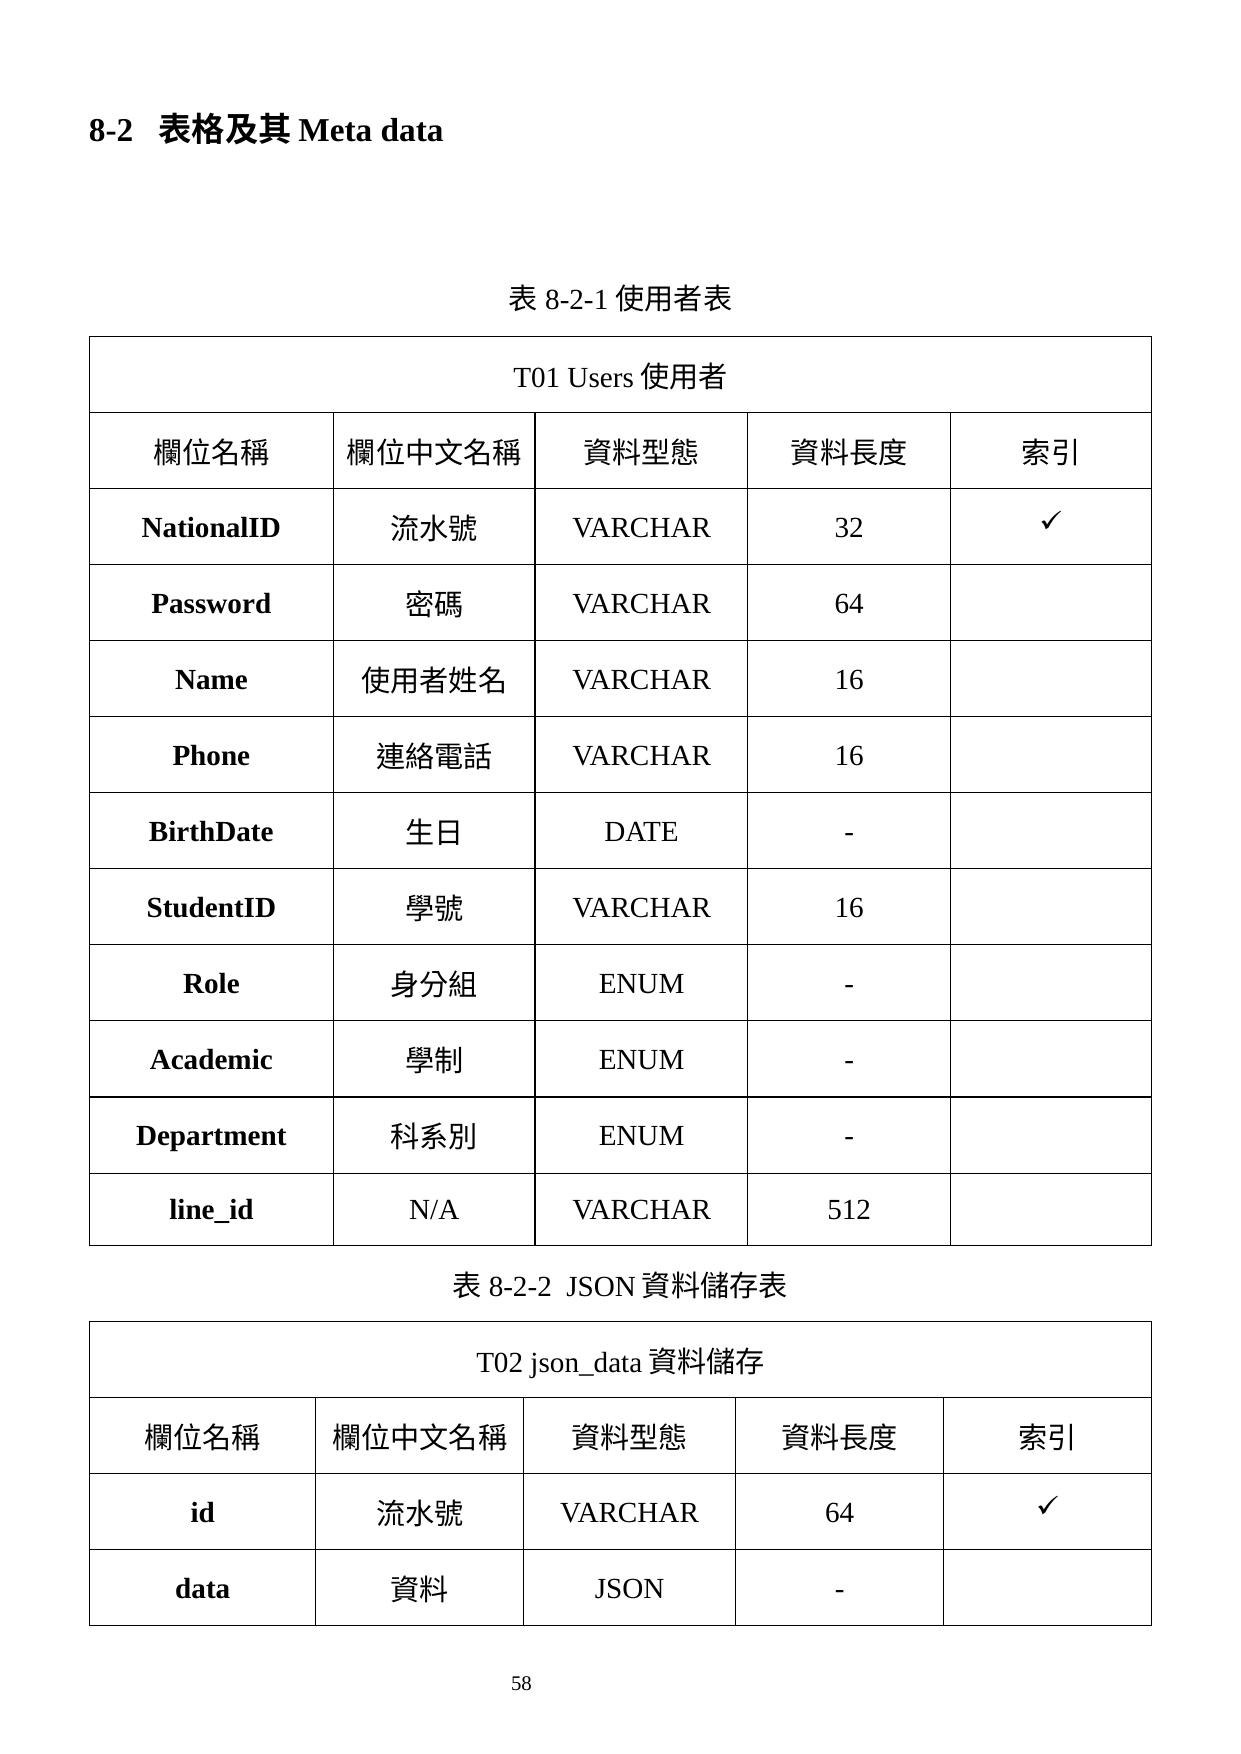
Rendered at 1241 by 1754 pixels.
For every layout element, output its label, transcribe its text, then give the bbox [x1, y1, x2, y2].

table_cell [951, 641, 1151, 716]
table_cell 連絡電話 [334, 717, 534, 792]
table_cell [951, 1174, 1151, 1245]
table_cell VARCHAR [524, 1474, 735, 1549]
table_cell data [90, 1550, 315, 1625]
table_cell [944, 1474, 1151, 1549]
table_cell 64 [736, 1474, 943, 1549]
table_cell 資料型態 [536, 413, 747, 488]
table_cell Name [90, 641, 333, 716]
table_cell [951, 565, 1151, 640]
table_cell 512 [748, 1174, 950, 1245]
table_cell [951, 489, 1151, 564]
table_cell DATE [536, 793, 747, 868]
table_cell 使用者姓名 [334, 641, 534, 716]
table_cell 資料長度 [748, 413, 950, 488]
table_cell 16 [748, 641, 950, 716]
table_cell [951, 869, 1151, 944]
table_cell N/A [334, 1174, 534, 1245]
table_cell VARCHAR [536, 641, 747, 716]
subtitle 8-2 表格及其Meta data [89, 89, 1152, 164]
table_cell 欄位中文名稱 [334, 413, 534, 488]
table_cell VARCHAR [536, 869, 747, 944]
table_cell VARCHAR [536, 565, 747, 640]
table_cell VARCHAR [536, 489, 747, 564]
table_cell - [748, 1098, 950, 1172]
table_cell [951, 1098, 1151, 1172]
table_cell [951, 793, 1151, 868]
table_cell id [90, 1474, 315, 1549]
table_cell Phone [90, 717, 333, 792]
table_cell 欄位名稱 [90, 1398, 315, 1473]
text 表 8-2-2 JSON資料儲存表 [89, 1246, 1152, 1321]
table_cell 欄位名稱 [90, 413, 333, 488]
table_cell ENUM [536, 1021, 747, 1096]
table_cell Academic [90, 1021, 333, 1096]
table_cell 資料 [316, 1550, 523, 1625]
table_cell 流水號 [316, 1474, 523, 1549]
table_cell 資料長度 [736, 1398, 943, 1473]
table_cell VARCHAR [536, 717, 747, 792]
table_cell - [748, 793, 950, 868]
table_cell 生日 [334, 793, 534, 868]
table_cell 流水號 [334, 489, 534, 564]
table_cell JSON [524, 1550, 735, 1625]
table_cell - [748, 945, 950, 1020]
table_cell 密碼 [334, 565, 534, 640]
table_cell [951, 945, 1151, 1020]
table_cell 64 [748, 565, 950, 640]
table_cell ENUM [536, 1098, 747, 1172]
table_cell 欄位中文名稱 [316, 1398, 523, 1473]
table_cell Role [90, 945, 333, 1020]
table_cell [951, 717, 1151, 792]
table_cell NationalID [90, 489, 333, 564]
table_cell BirthDate [90, 793, 333, 868]
table_header T01 Users使用者 [90, 337, 1151, 412]
table_cell [944, 1550, 1151, 1625]
table_cell Department [90, 1098, 333, 1172]
table_cell ENUM [536, 945, 747, 1020]
table_cell - [736, 1550, 943, 1625]
table_cell 資料型態 [524, 1398, 735, 1473]
table_cell 索引 [944, 1398, 1151, 1473]
table_cell StudentID [90, 869, 333, 944]
table_cell 32 [748, 489, 950, 564]
table_cell 身分組 [334, 945, 534, 1020]
table_cell 學號 [334, 869, 534, 944]
table_cell 科系別 [334, 1098, 534, 1172]
table_cell Password [90, 565, 333, 640]
table_header T02 json_data資料儲存 [90, 1322, 1151, 1397]
table_cell [951, 1021, 1151, 1096]
table_cell line_id [90, 1174, 333, 1245]
table_cell 16 [748, 717, 950, 792]
table_cell VARCHAR [536, 1174, 747, 1245]
table_cell 索引 [951, 413, 1151, 488]
table_cell 學制 [334, 1021, 534, 1096]
table_cell 16 [748, 869, 950, 944]
text 表 8-2-1 使用者表 [89, 261, 1152, 336]
table_cell - [748, 1021, 950, 1096]
